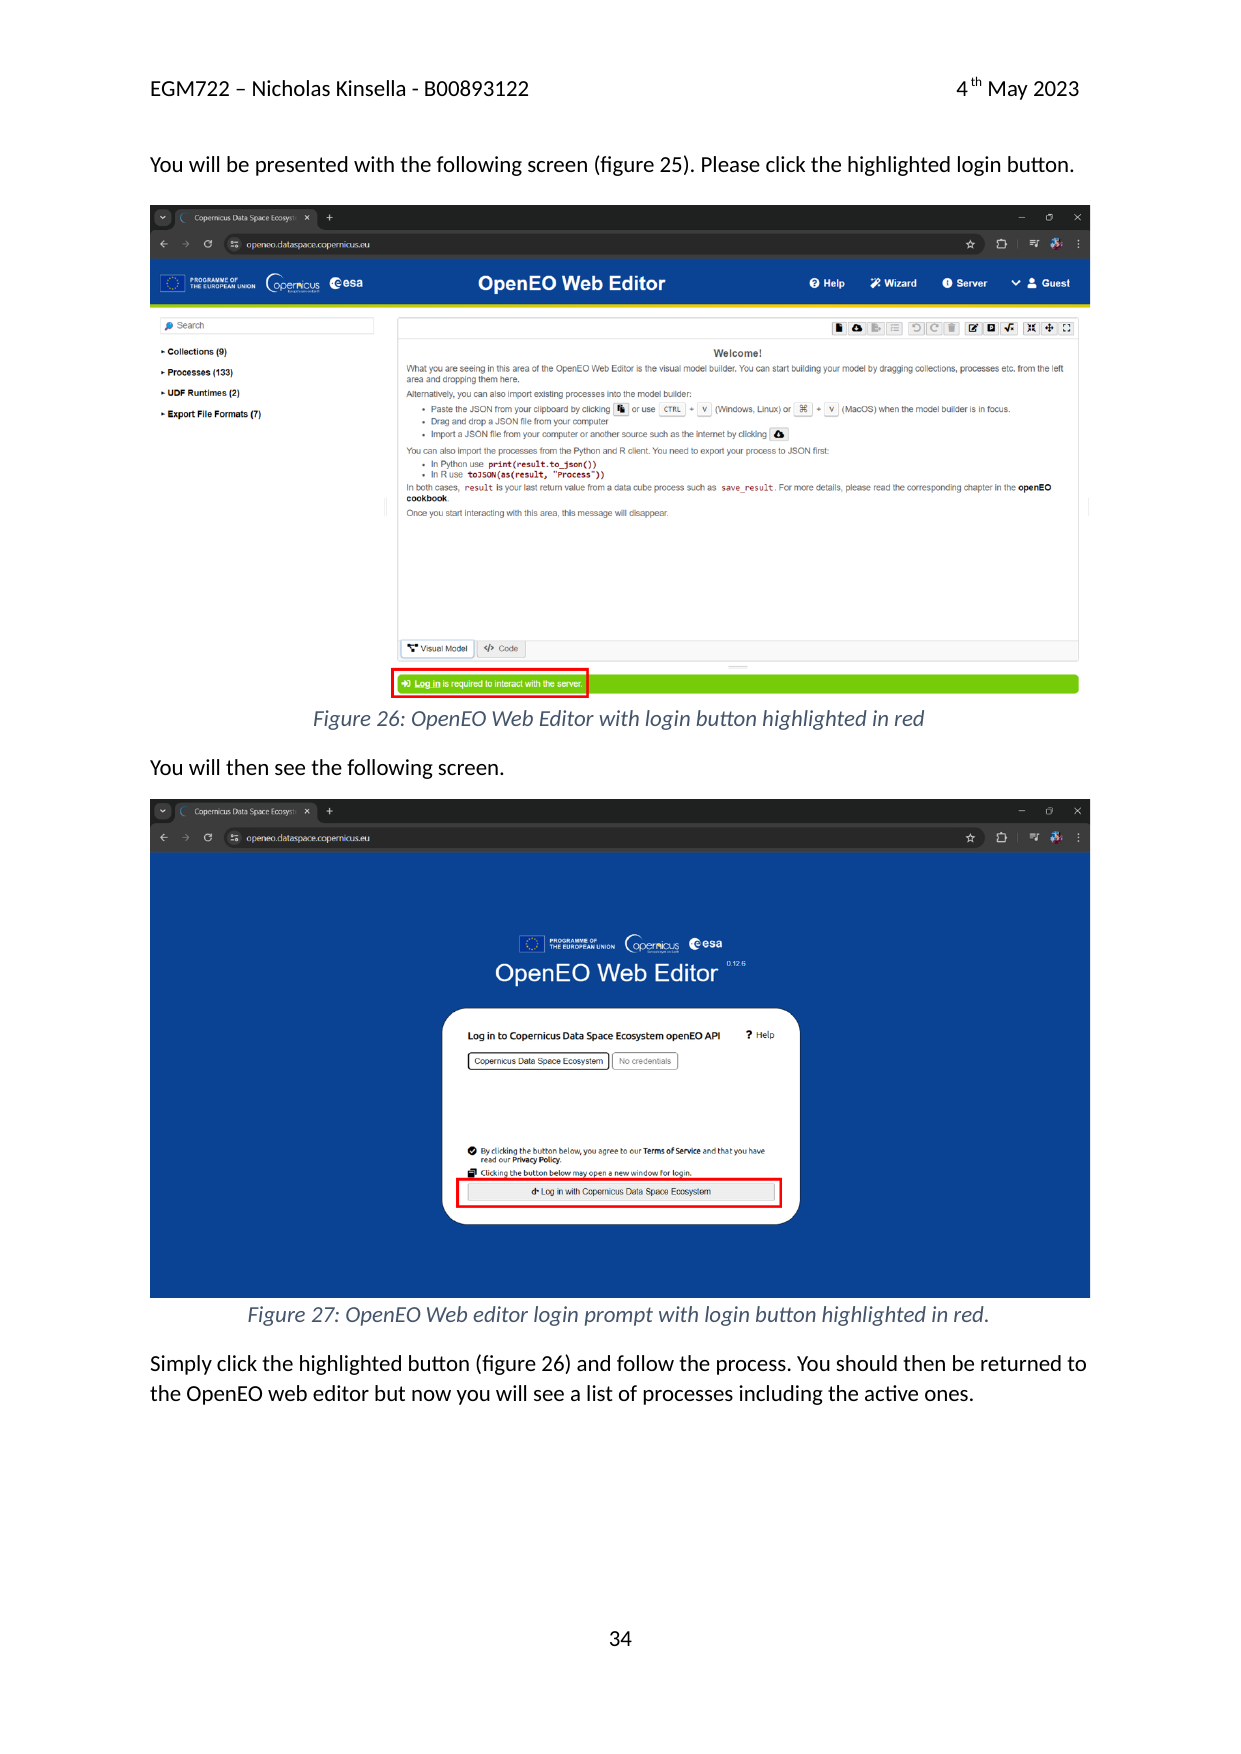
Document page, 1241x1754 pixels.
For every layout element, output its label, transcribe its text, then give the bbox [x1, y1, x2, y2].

text Figure 26: OpenEO Web Editor with login button highlighted in red [150, 704, 1090, 732]
text Simply click the highlighted button (figure 26) and follow the process. You should then be returned to the OpenEO web editor but now you will see a list of processes including the active ones. [150, 1349, 1090, 1407]
picture [150, 205, 1091, 702]
text Figure 27: OpenEO Web editor login prompt with login button highlighted in red. [150, 1300, 1090, 1328]
text You will be presented with the following screen (figure 25). Please click the highlighted login button. [150, 150, 1090, 178]
text You will then see the following screen. [150, 753, 1090, 781]
picture [150, 799, 1091, 1298]
